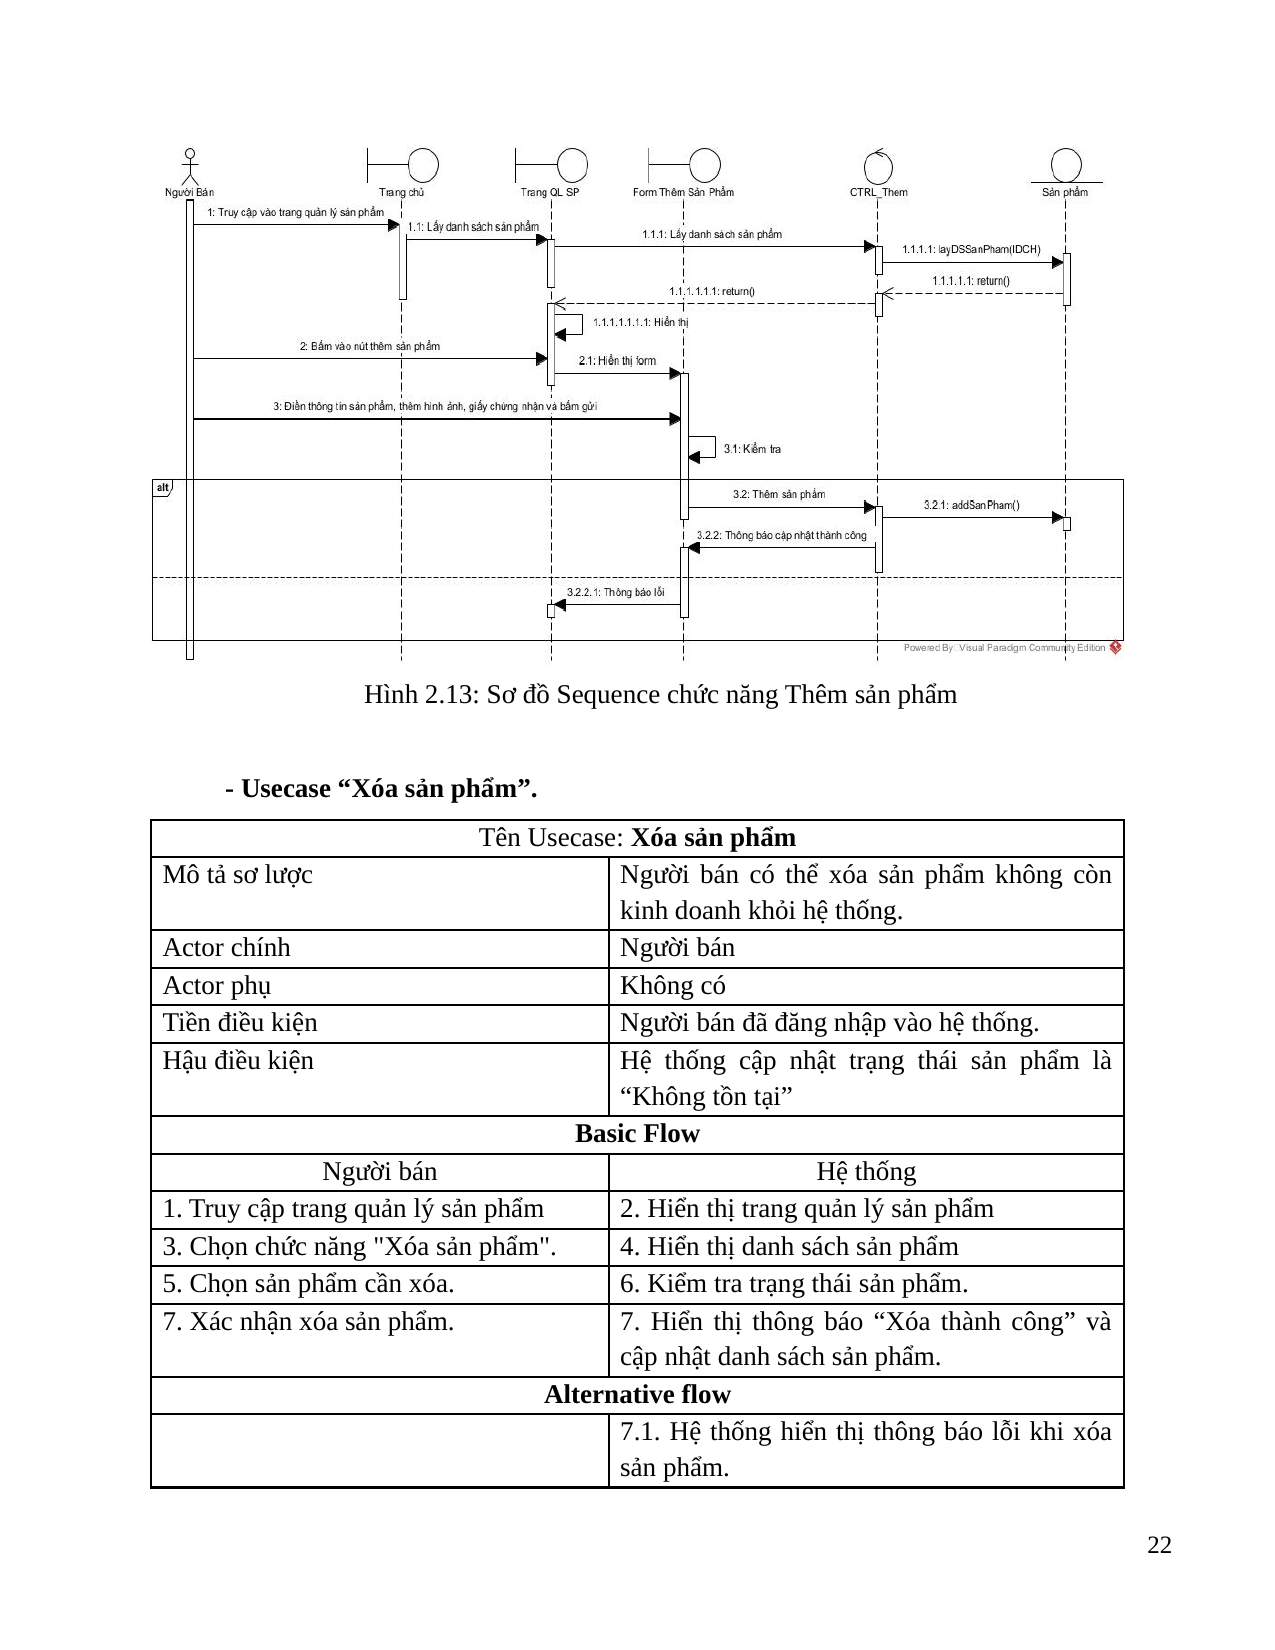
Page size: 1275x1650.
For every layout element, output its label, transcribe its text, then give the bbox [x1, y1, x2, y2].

table_header Tên Usecase: Xóa sản phẩm [152, 821, 1123, 856]
table_cell Không có [610, 969, 1123, 1004]
text Hình 2.13: Sơ đồ Sequence chức năng Thêm sản phẩm [150, 678, 1172, 710]
table_cell Người bán có thể xóa sản phẩm không còn kinh doanh khỏi hệ thống. [610, 858, 1123, 929]
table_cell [610, 1415, 1123, 1486]
table_cell 1. Truy cập trang quản lý sản phẩm [152, 1192, 608, 1227]
table_cell Alternative flow [152, 1378, 1123, 1413]
table_cell 7. Hiển thị thông báo “Xóa thành công” và cập nhật danh sách sản phẩm. [610, 1305, 1123, 1376]
table_cell Actor phụ [152, 969, 608, 1004]
table_cell Mô tả sơ lược [152, 858, 608, 929]
table_cell 7. Xác nhận xóa sản phẩm. [152, 1305, 608, 1376]
table_cell 3. Chọn chức năng "Xóa sản phẩm". [152, 1230, 608, 1265]
table_cell Basic Flow [152, 1117, 1123, 1152]
table_cell Actor chính [152, 931, 608, 967]
table_cell 6. Kiểm tra trạng thái sản phẩm. [610, 1267, 1123, 1302]
table_cell Hậu điều kiện [152, 1044, 608, 1115]
table_cell Người bán [610, 931, 1123, 967]
table_cell 2. Hiển thị trang quản lý sản phẩm [610, 1192, 1123, 1227]
table_cell 5. Chọn sản phẩm cần xóa. [152, 1267, 608, 1302]
table_cell Tiền điều kiện [152, 1006, 608, 1042]
table_cell Hệ thống [610, 1155, 1123, 1190]
table_cell [152, 1415, 608, 1486]
text - Usecase “Xóa sản phẩm”. [150, 772, 1172, 803]
table_cell Người bán [152, 1155, 608, 1190]
table_cell Người bán đã đăng nhập vào hệ thống. [610, 1006, 1123, 1042]
picture [150, 147, 1125, 665]
table_cell 4. Hiển thị danh sách sản phẩm [610, 1230, 1123, 1265]
table_cell Hệ thống cập nhật trạng thái sản phẩm là “Không tồn tại” [610, 1044, 1123, 1115]
